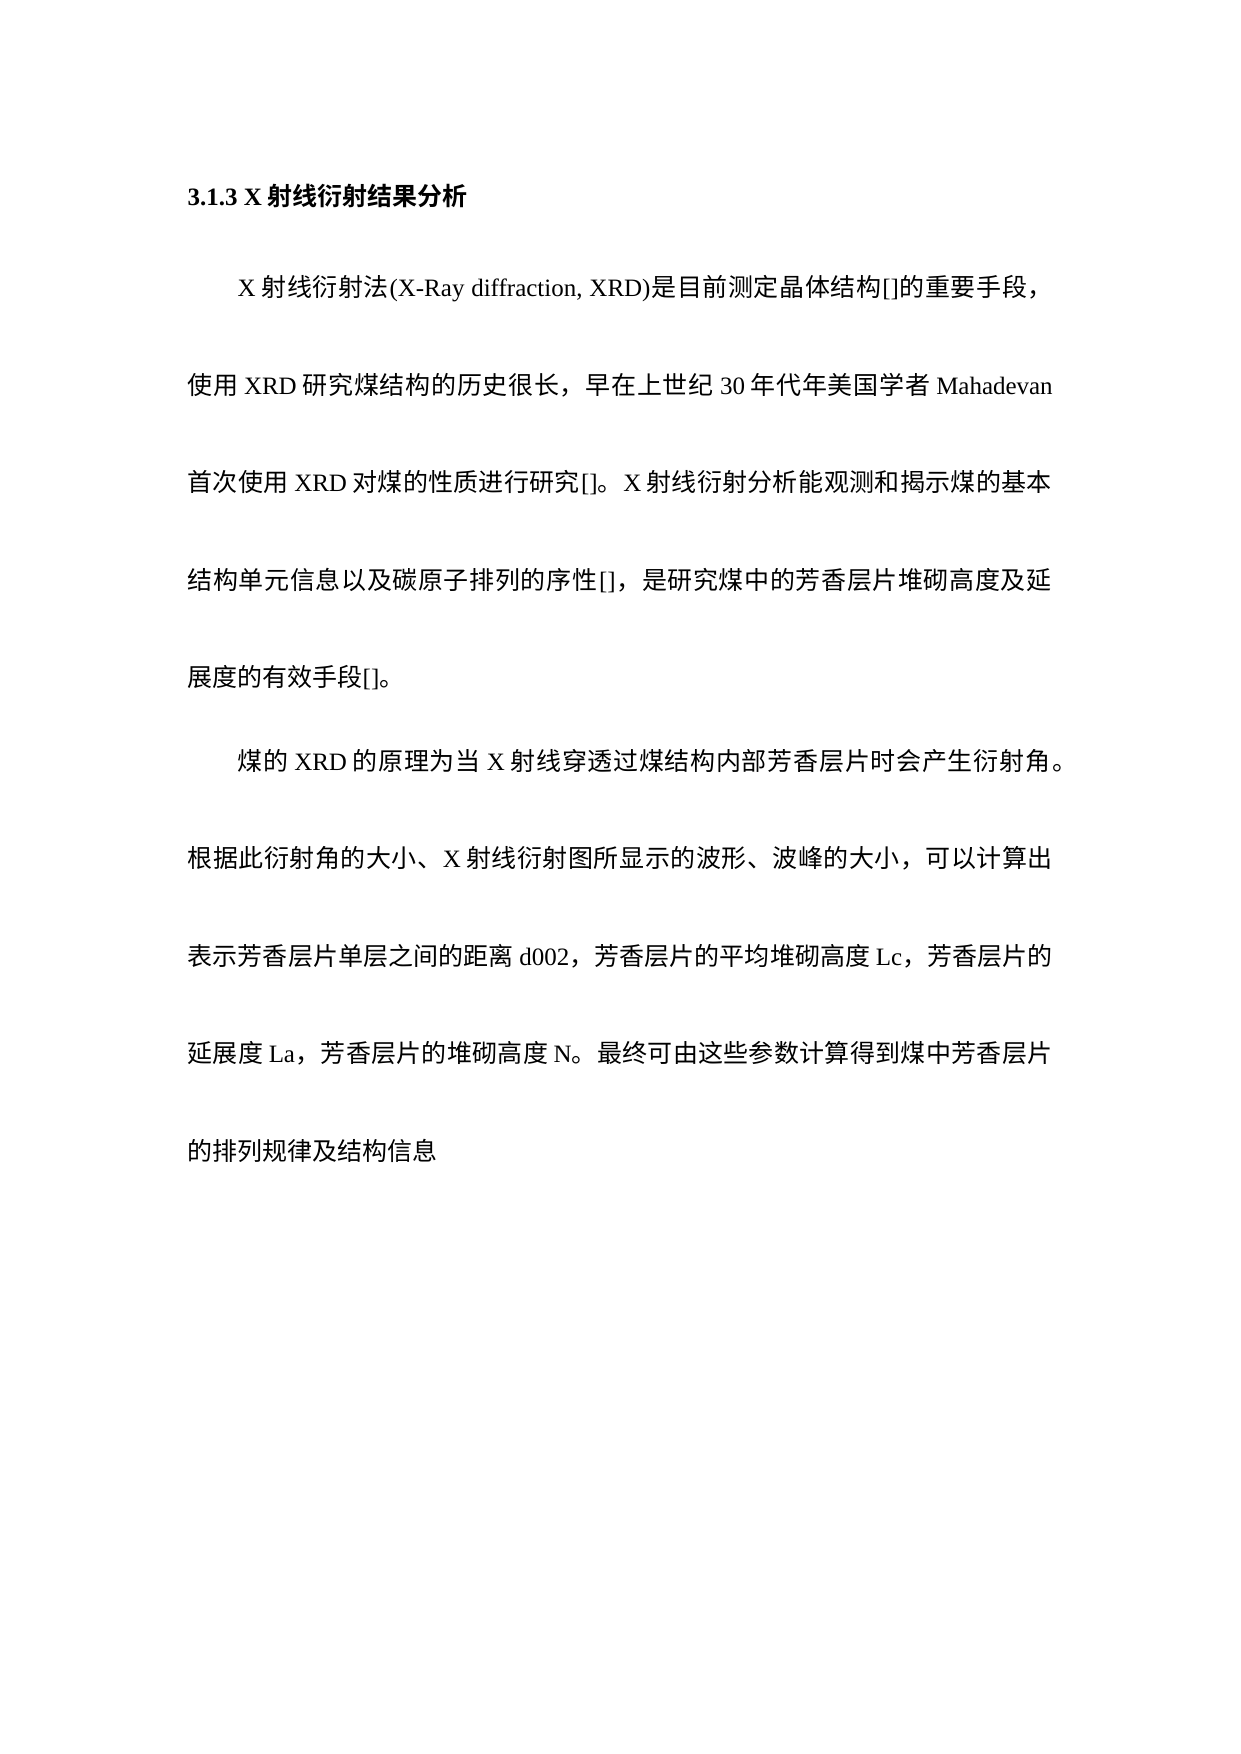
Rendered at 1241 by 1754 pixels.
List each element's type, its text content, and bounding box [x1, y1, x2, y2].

text 煤的XRD的原理为当X射线穿透过煤结构内部芳香层片时会产生衍射角。根据此衍射角的大小、X射线衍射图所显示的波形、波峰的大小，可以计算出表示芳香层片单层之间的距离d002，芳香层片的平均堆砌高度Lc，芳香层片的延展度La，芳香层片的堆砌高度N。最终可由这些参数计算得到煤中芳香层片的排列规律及结构信息 [187, 727, 1053, 1182]
text X射线衍射法(X-Ray diffraction, XRD)是目前测定晶体结构[]的重要手段，使用XRD研究煤结构的历史很长，早在上世纪30年代年美国学者Mahadevan首次使用XRD对煤的性质进行研究[]。X射线衍射分析能观测和揭示煤的基本结构单元信息以及碳原子排列的序性[]，是研究煤中的芳香层片堆砌高度及延展度的有效手段[]。 [187, 253, 1053, 708]
text 3.1.3 X射线衍射结果分析 [187, 162, 1053, 227]
